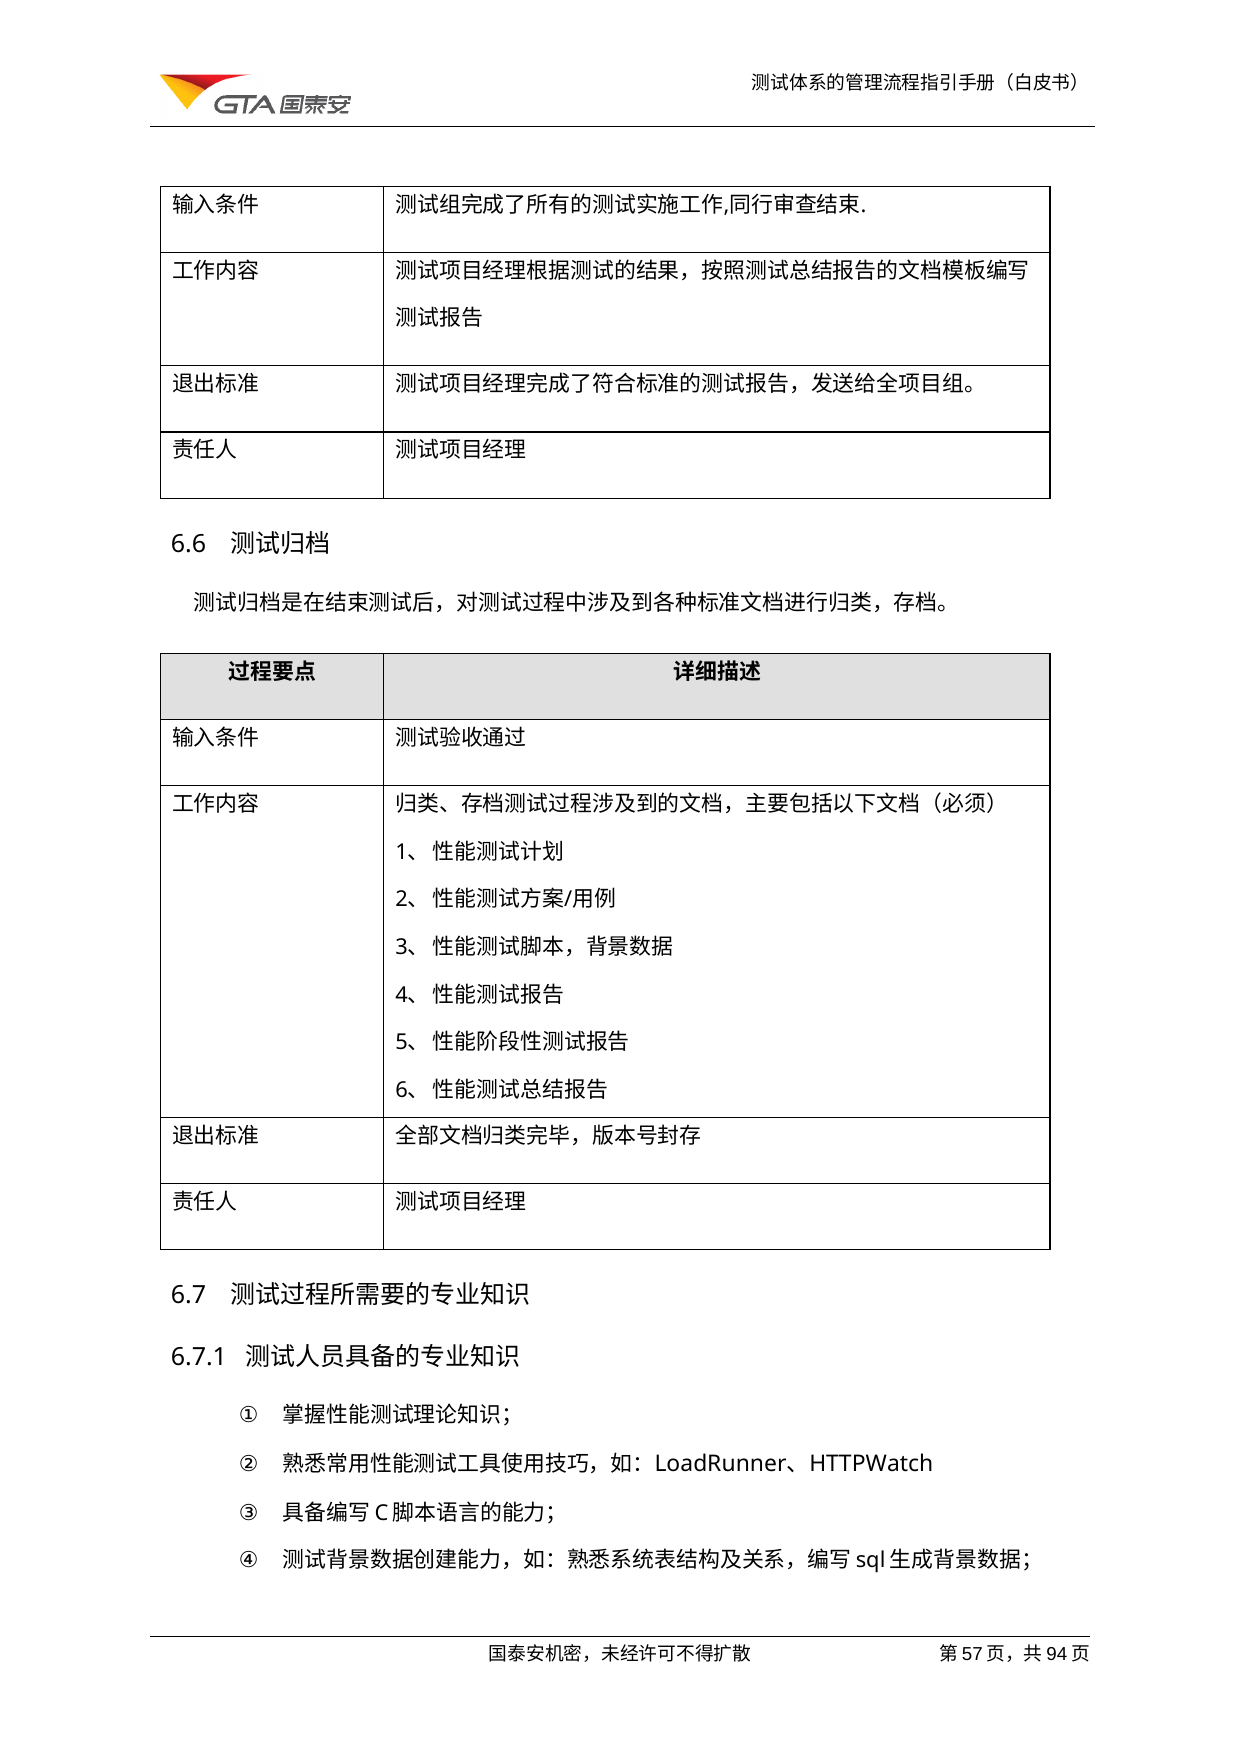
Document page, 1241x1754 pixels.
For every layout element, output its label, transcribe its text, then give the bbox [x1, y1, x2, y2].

table_cell 测试项目经理根据测试的结果，按照测试总结报告的文档模板编写测试报告 [384, 253, 1049, 365]
table_cell 退出标准 [161, 366, 383, 431]
table_cell 测试项目经理完成了符合标准的测试报告，发送给全项目组。 [384, 366, 1049, 431]
list 测试背景数据创建能力，如：熟悉系统表结构及关系，编写sql生成背景数据； [239, 1542, 1090, 1574]
table_cell 责任人 [161, 433, 383, 497]
table_cell 输入条件 [161, 187, 383, 252]
subtitle 测试过程所需要的专业知识 [171, 1275, 1090, 1311]
table_cell 归类、存档测试过程涉及到的文档，主要包括以下文档（必须） 性能测试计划 性能测试方案/用例 性能测试脚本，背景数据 性能测试报告 性能阶段性测试报告 性能测试总结报告 [384, 786, 1049, 1117]
table_cell 测试验收通过 [384, 720, 1049, 785]
table_header 详细描述 [384, 654, 1049, 719]
list 具备编写C脚本语言的能力； [239, 1495, 1090, 1527]
table_cell 测试项目经理 [384, 1184, 1049, 1249]
list 掌握性能测试理论知识； [239, 1397, 1090, 1429]
table_cell 退出标准 [161, 1118, 383, 1183]
subtitle 测试人员具备的专业知识 [171, 1336, 1090, 1372]
table_cell 全部文档归类完毕，版本号封存 [384, 1118, 1049, 1183]
table_cell 工作内容 [161, 786, 383, 1117]
subtitle 测试归档 [171, 523, 1090, 560]
list 熟悉常用性能测试工具使用技巧，如：LoadRunner、HTTPWatch [239, 1445, 1090, 1478]
table_header 过程要点 [161, 654, 383, 719]
table_cell 测试项目经理 [384, 433, 1049, 497]
table_cell 责任人 [161, 1184, 383, 1249]
text 测试归档是在结束测试后，对测试过程中涉及到各种标准文档进行归类，存档。 [150, 585, 1090, 616]
table_cell 输入条件 [161, 720, 383, 785]
picture [156, 67, 359, 119]
table_cell 测试组完成了所有的测试实施工作,同行审查结束. [384, 187, 1049, 252]
table_cell 工作内容 [161, 253, 383, 365]
